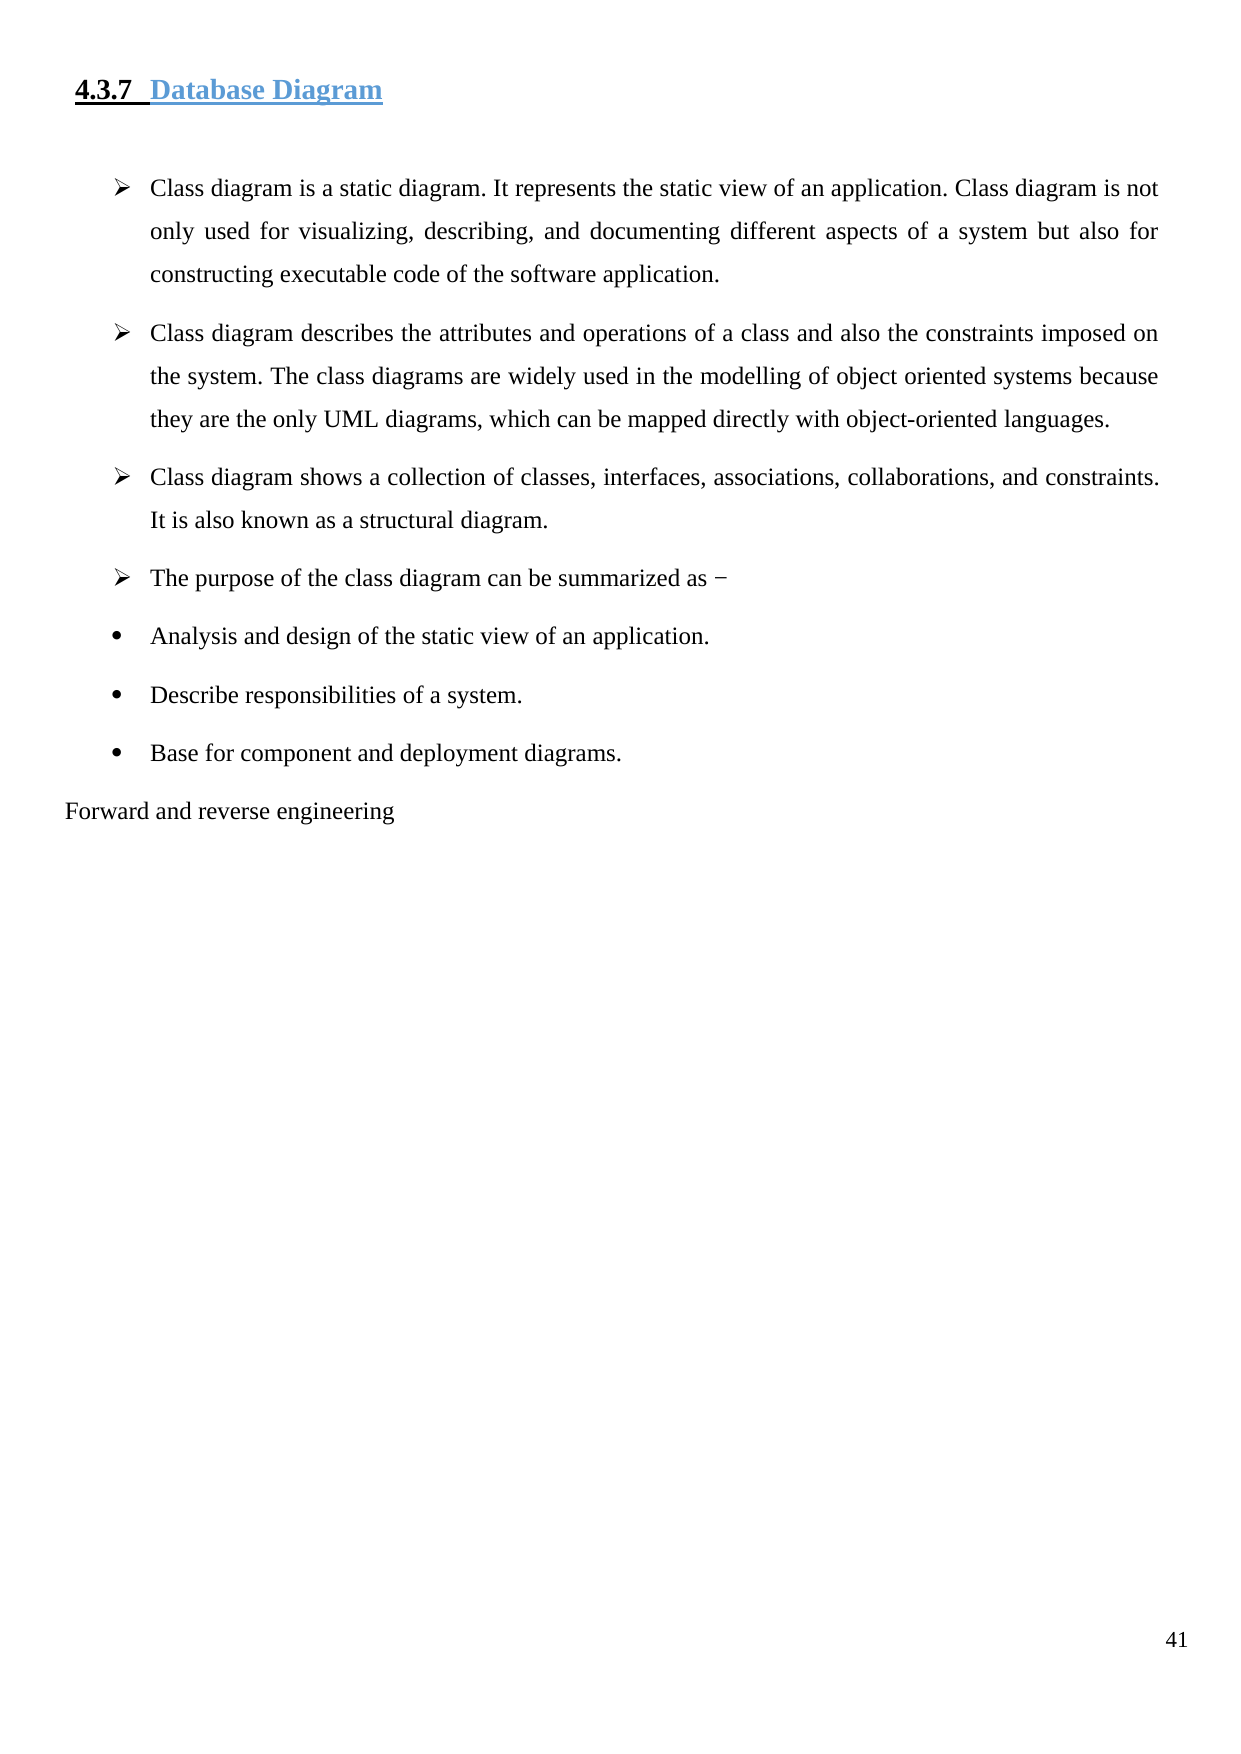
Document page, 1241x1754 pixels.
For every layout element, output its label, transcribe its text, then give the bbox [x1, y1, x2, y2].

list Database Diagram [75, 72, 1188, 106]
list Base for component and deployment diagrams. [112, 738, 1188, 766]
list The purpose of the class diagram can be summarized as − [112, 563, 1188, 592]
list Class diagram describes the attributes and operations of a class and also the constraints imposed on the system. The class diagrams are widely used in the modelling of object oriented systems because they are the only UML diagrams, which can be mapped directly with object-oriented languages. [112, 318, 1160, 433]
list Class diagram shows a collection of classes, interfaces, associations, collaborations, and constraints. It is also known as a structural diagram. [112, 462, 1160, 534]
list Class diagram is a static diagram. It represents the static view of an application. Class diagram is not only used for visualizing, describing, and documenting different aspects of a system but also for constructing executable code of the software application. [112, 173, 1160, 288]
text Forward and reverse engineering [64, 796, 1188, 825]
list Analysis and design of the static view of an application. [112, 621, 1188, 650]
list Describe responsibilities of a system. [112, 680, 1188, 708]
